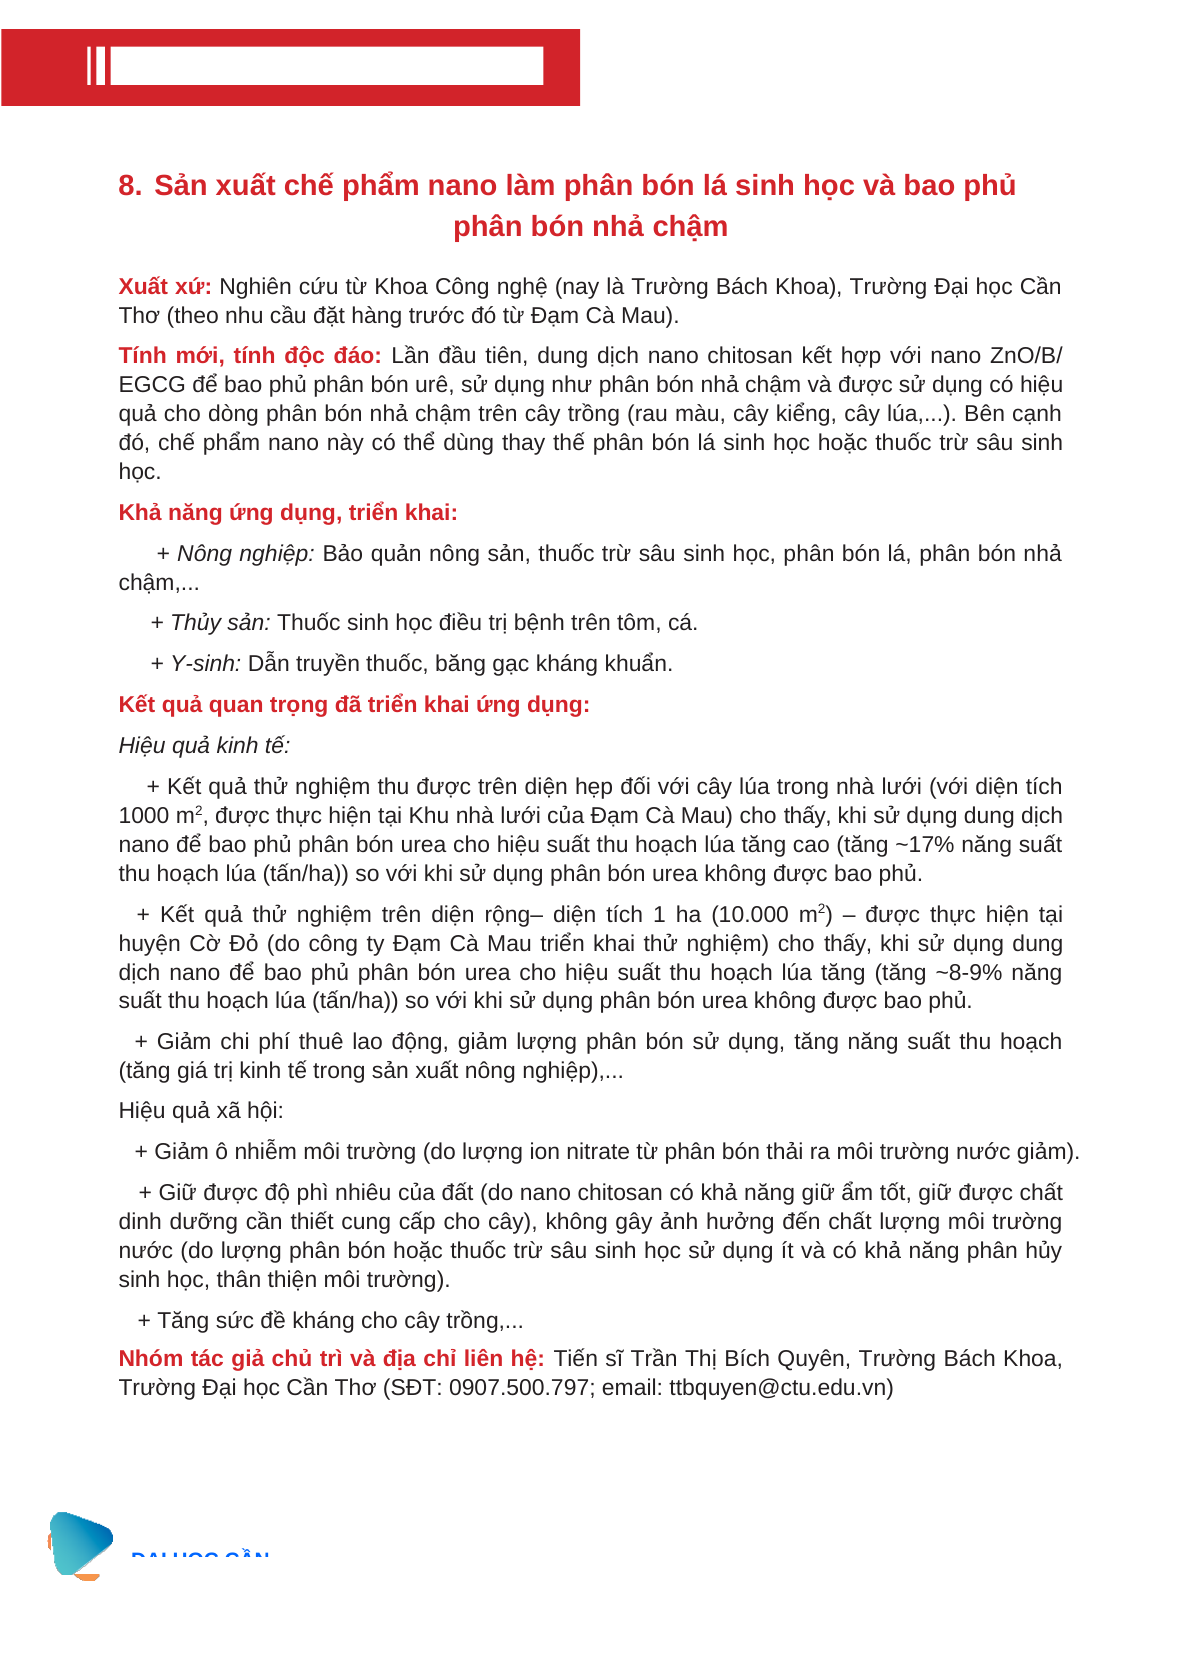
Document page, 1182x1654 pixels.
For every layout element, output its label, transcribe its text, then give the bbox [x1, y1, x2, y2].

text Nhóm tác giả chủ trì và địa chỉ liên hệ: Tiến sĩ Trần Thị Bích Quyên, Trường Bách Khoa, Trường Đại học Cần Thơ (SĐT: 0907.500.797; email: ttbquyen@ctu.edu.vn) [118, 1345, 1063, 1400]
text + Giảm ô nhiễm môi trường (do lượng ion nitrate từ phân bón thải ra môi trường nước giảm). [134, 1138, 1175, 1165]
text + Kết quả thử nghiệm thu được trên diện hẹp đối với cây lúa trong nhà lưới (với diện tích 1000 m2, được thực hiện tại Khu nhà lưới của Đạm Cà Mau) cho thấy, khi sử dụng dung dịch nano để bao phủ phân bón urea cho hiệu suất thu hoạch lúa tăng cao (tăng ~17% năng suất thu hoạch lúa (tấn/ha)) so với khi sử dụng phân bón urea không được bao phủ. [118, 773, 1063, 886]
text + Kết quả thử nghiệm trên diện rộng– diện tích 1 ha (10.000 m2) – được thực hiện tại huyện Cờ Đỏ (do công ty Đạm Cà Mau triển khai thử nghiệm) cho thấy, khi sử dụng dung dịch nano để bao phủ phân bón urea cho hiệu suất thu hoạch lúa tăng (tăng ~8-9% năng suất thu hoạch lúa (tấn/ha)) so với khi sử dụng phân bón urea không được bao phủ. [118, 901, 1063, 1014]
text Xuất xứ: Nghiên cứu từ Khoa Công nghệ (nay là Trường Bách Khoa), Trường Đại học Cần Thơ (theo nhu cầu đặt hàng trước đó từ Đạm Cà Mau). [118, 273, 1063, 328]
text + Y-sinh: Dẫn truyền thuốc, băng gạc kháng khuẩn. [150, 650, 1175, 677]
text + Thủy sản: Thuốc sinh học điều trị bệnh trên tôm, cá. [150, 609, 1175, 636]
text Hiệu quả xã hội: [118, 1097, 1175, 1124]
text + Nông nghiệp: Bảo quản nông sản, thuốc trừ sâu sinh học, phân bón lá, phân bón nhả chậm,... [118, 540, 1063, 595]
picture [47, 1510, 113, 1581]
subtitle Kết quả quan trọng đã triển khai ứng dụng: [118, 691, 1175, 718]
subtitle Sản xuất chế phẩm nano làm phân bón lá sinh học và bao phủ phân bón nhả chậm [118, 167, 1063, 242]
text Hiệu quả kinh tế: [118, 732, 1175, 758]
text + Giảm chi phí thuê lao động, giảm lượng phân bón sử dụng, tăng năng suất thu hoạch (tăng giá trị kinh tế trong sản xuất nông nghiệp),... [118, 1028, 1063, 1083]
text + Giữ được độ phì nhiêu của đất (do nano chitosan có khả năng giữ ẩm tốt, giữ được chất dinh dưỡng cần thiết cung cấp cho cây), không gây ảnh hưởng đến chất lượng môi trường nước (do lượng phân bón hoặc thuốc trừ sâu sinh học sử dụng ít và có khả năng phân hủy sinh học, thân thiện môi trường). [118, 1179, 1063, 1293]
text Tính mới, tính độc đáo: Lần đầu tiên, dung dịch nano chitosan kết hợp với nano ZnO/B/ EGCG để bao phủ phân bón urê, sử dụng như phân bón nhả chậm và được sử dụng có hiệu quả cho dòng phân bón nhả chậm trên cây trồng (rau màu, cây kiểng, cây lúa,...). Bên cạnh đó, chế phẩm nano này có thể dùng thay thế phân bón lá sinh học hoặc thuốc trừ sâu sinh học. [118, 342, 1063, 485]
subtitle Khả năng ứng dụng, triển khai: [118, 499, 1175, 525]
text + Tăng sức đề kháng cho cây trồng,... [137, 1307, 1175, 1333]
